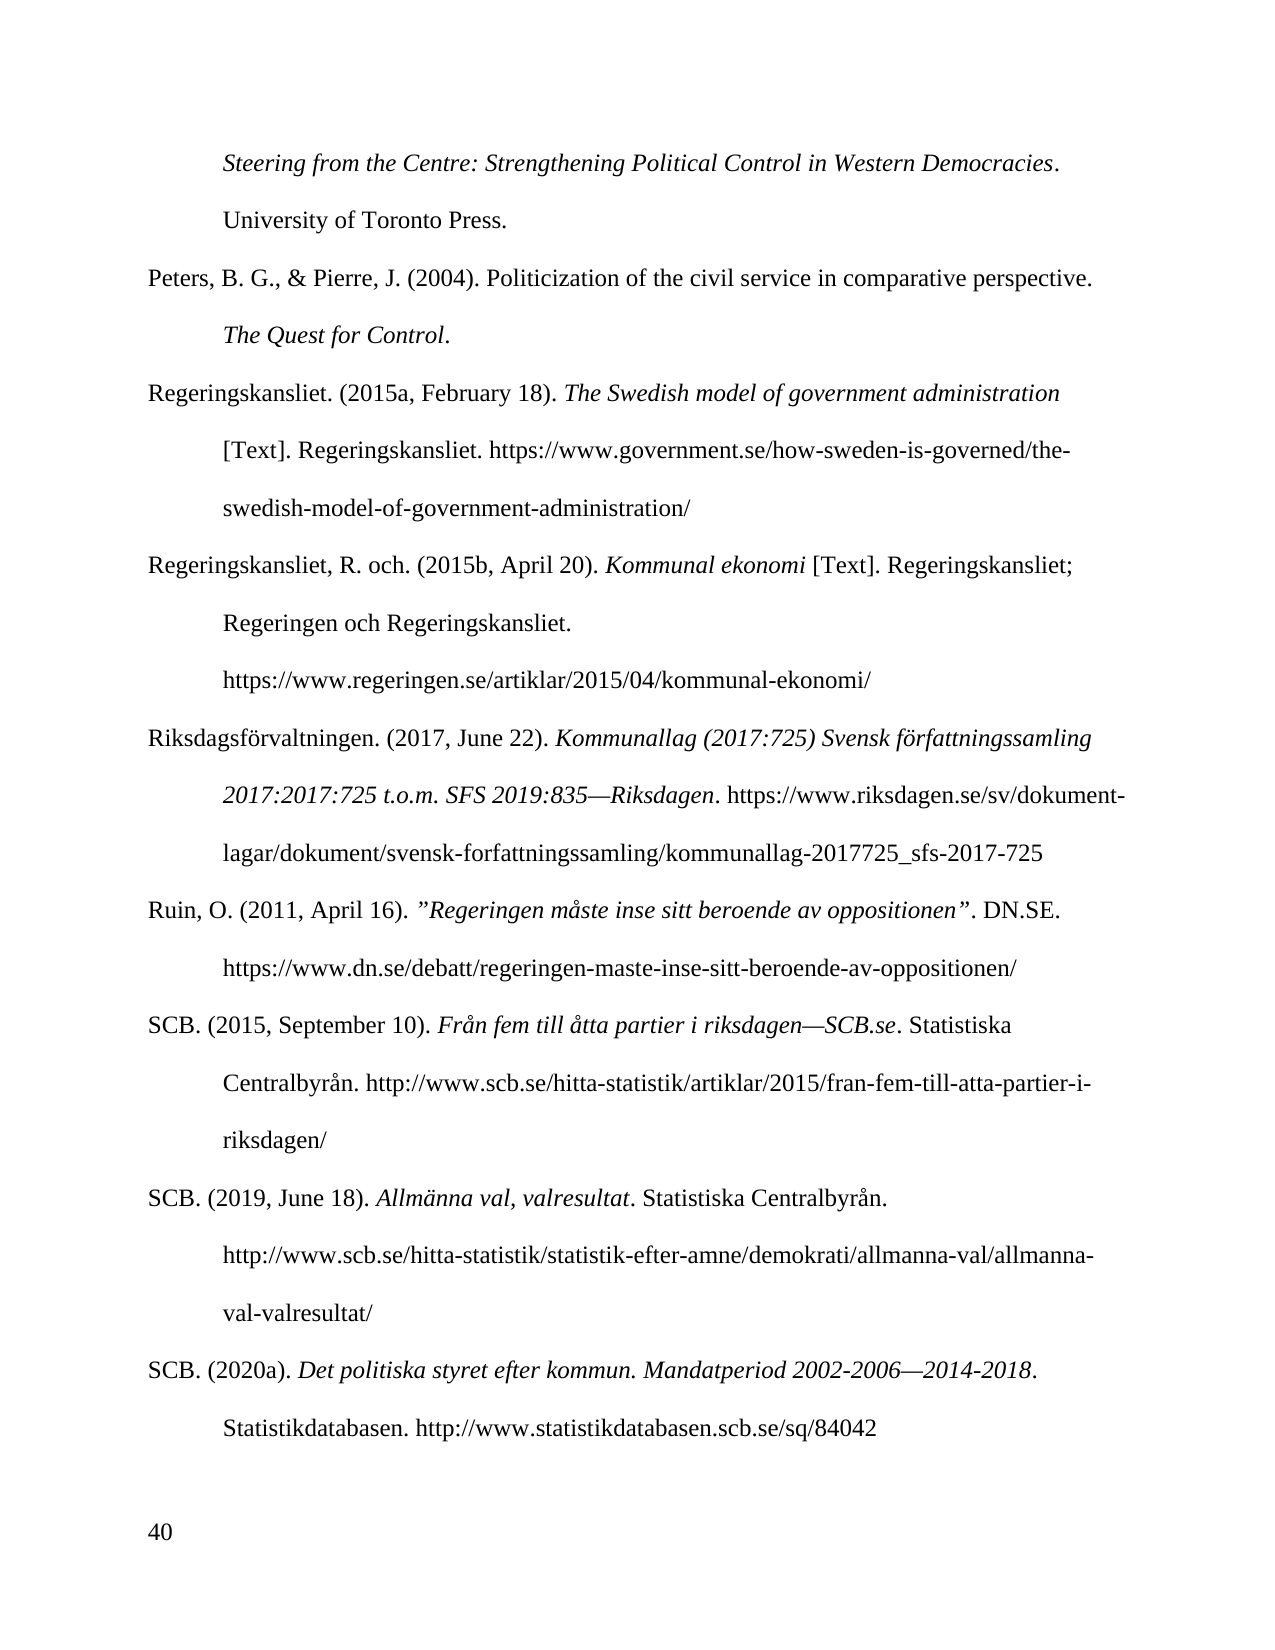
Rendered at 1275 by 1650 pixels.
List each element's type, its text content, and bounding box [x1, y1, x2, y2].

text SCB. (2019, June 18). Allmänna val, valresultat. Statistiska Centralbyrån. http://www.scb.se/hitta-statistik/statistik-efter-amne/demokrati/allmanna-val/allmanna-val-valresultat/ [148, 1183, 1127, 1326]
text SCB. (2020a). Det politiska styret efter kommun. Mandatperiod 2002-2006—2014-2018. Statistikdatabasen. http://www.statistikdatabasen.scb.se/sq/84042 [148, 1355, 1127, 1441]
text SCB. (2015, September 10). Från fem till åtta partier i riksdagen—SCB.se. Statistiska Centralbyrån. http://www.scb.se/hitta-statistik/artiklar/2015/fran-fem-till-atta-partier-i-riksdagen/ [148, 1010, 1127, 1154]
text Riksdagsförvaltningen. (2017, June 22). Kommunallag (2017:725) Svensk författningssamling 2017:2017:725 t.o.m. SFS 2019:835—Riksdagen. https://www.riksdagen.se/sv/dokument-lagar/dokument/svensk-forfattningssamling/kommunallag-2017725_sfs-2017-725 [148, 723, 1127, 866]
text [148, 148, 1127, 234]
text Ruin, O. (2011, April 16). ”Regeringen måste inse sitt beroende av oppositionen”. DN.SE. https://www.dn.se/debatt/regeringen-maste-inse-sitt-beroende-av-oppositionen/ [148, 895, 1127, 981]
text Regeringskansliet. (2015a, February 18). The Swedish model of government administration [Text]. Regeringskansliet. https://www.government.se/how-sweden-is-governed/the-swedish-model-of-government-administration/ [148, 378, 1127, 521]
text Regeringskansliet, R. och. (2015b, April 20). Kommunal ekonomi [Text]. Regeringskansliet; Regeringen och Regeringskansliet. https://www.regeringen.se/artiklar/2015/04/kommunal-ekonomi/ [148, 550, 1127, 694]
text Peters, B. G., & Pierre, J. (2004). Politicization of the civil service in comparative perspective. The Quest for Control. [148, 263, 1127, 349]
